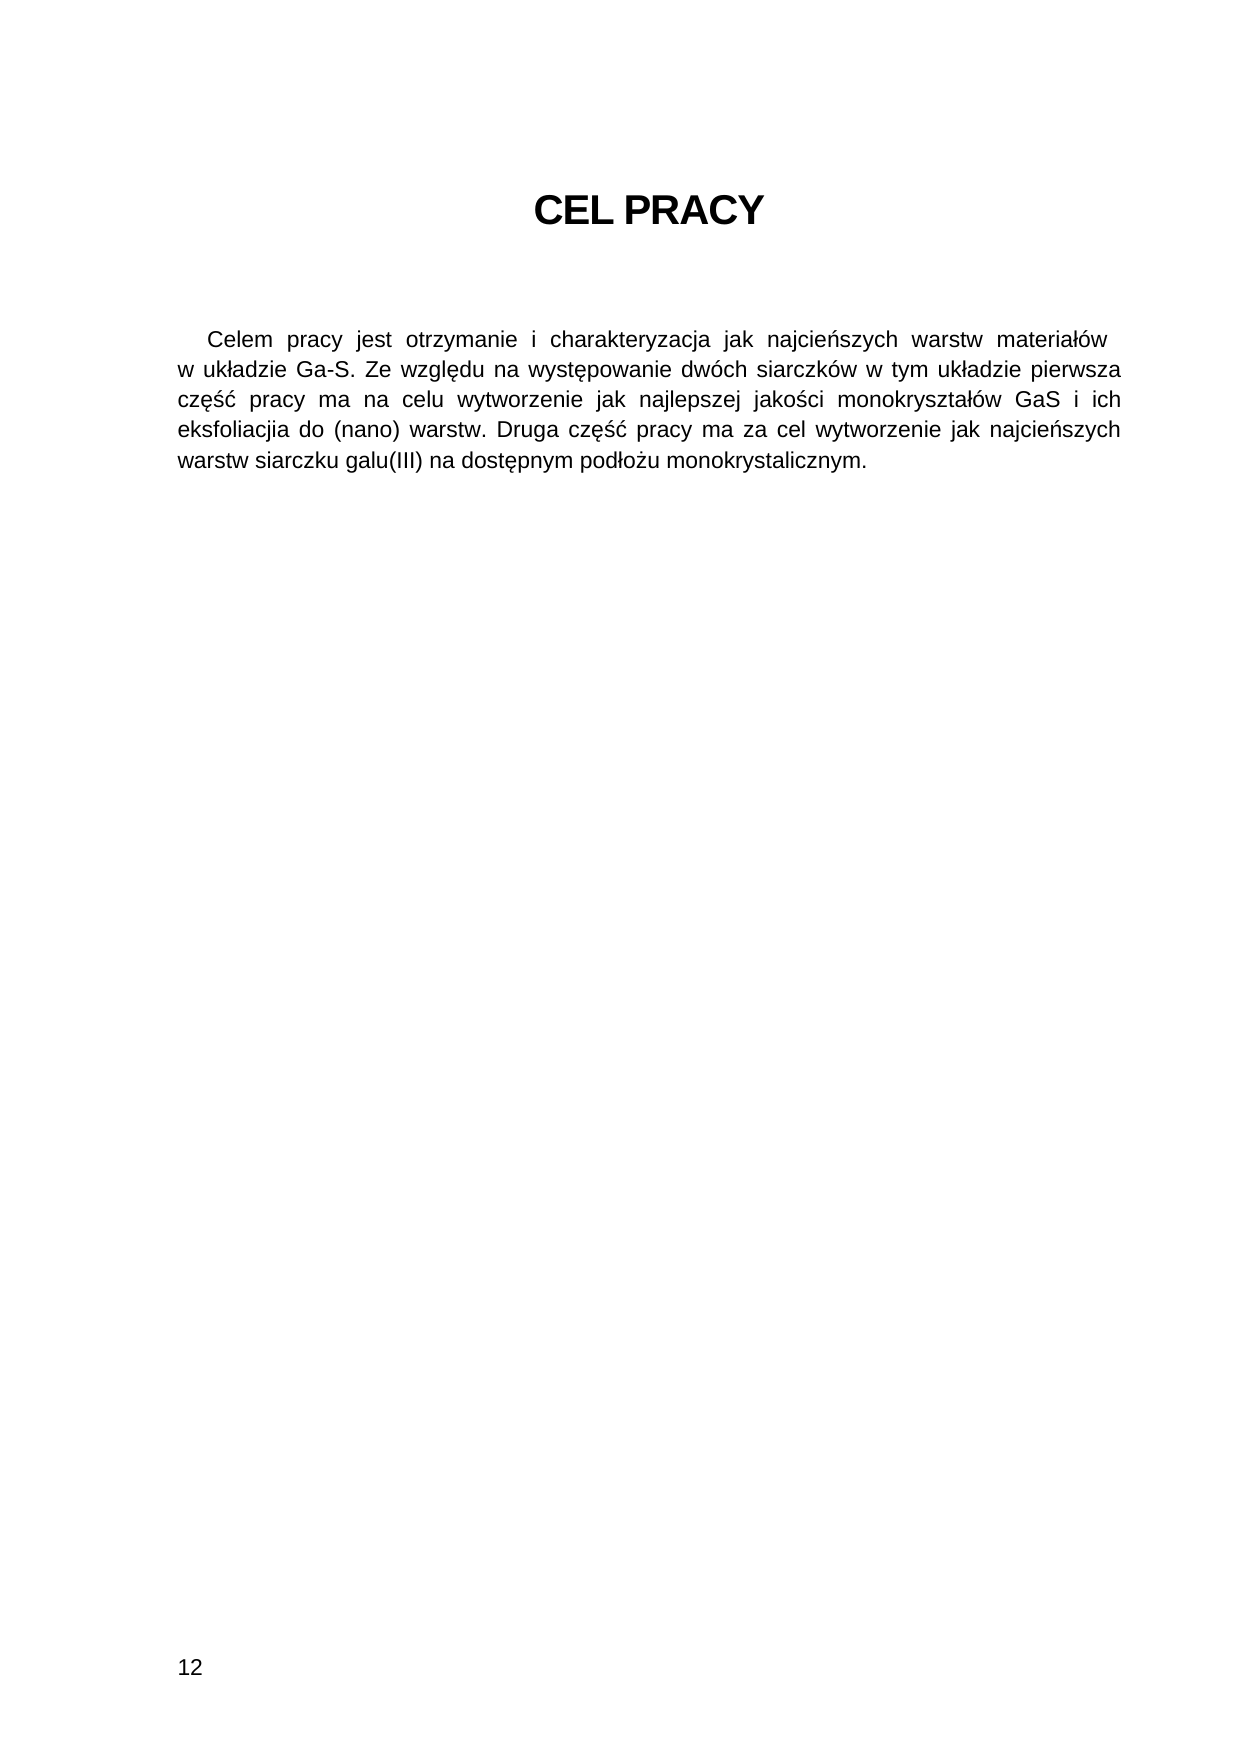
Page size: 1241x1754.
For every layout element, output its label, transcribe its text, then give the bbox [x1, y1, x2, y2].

title Cel pracy [177, 185, 1122, 233]
text Celem pracy jest otrzymanie i charakteryzacja jak najcieńszych warstw materiałów w układzie Ga-S. Ze względu na występowanie dwóch siarczków w tym układzie pierwsza część pracy ma na celu wytworzenie jak najlepszej jakości monokryształów GaS i ich eksfoliacjia do (nano) warstw. Druga część pracy ma za cel wytworzenie jak najcieńszych warstw siarczku galu(III) na dostępnym podłożu monokrystalicznym. [177, 326, 1122, 473]
